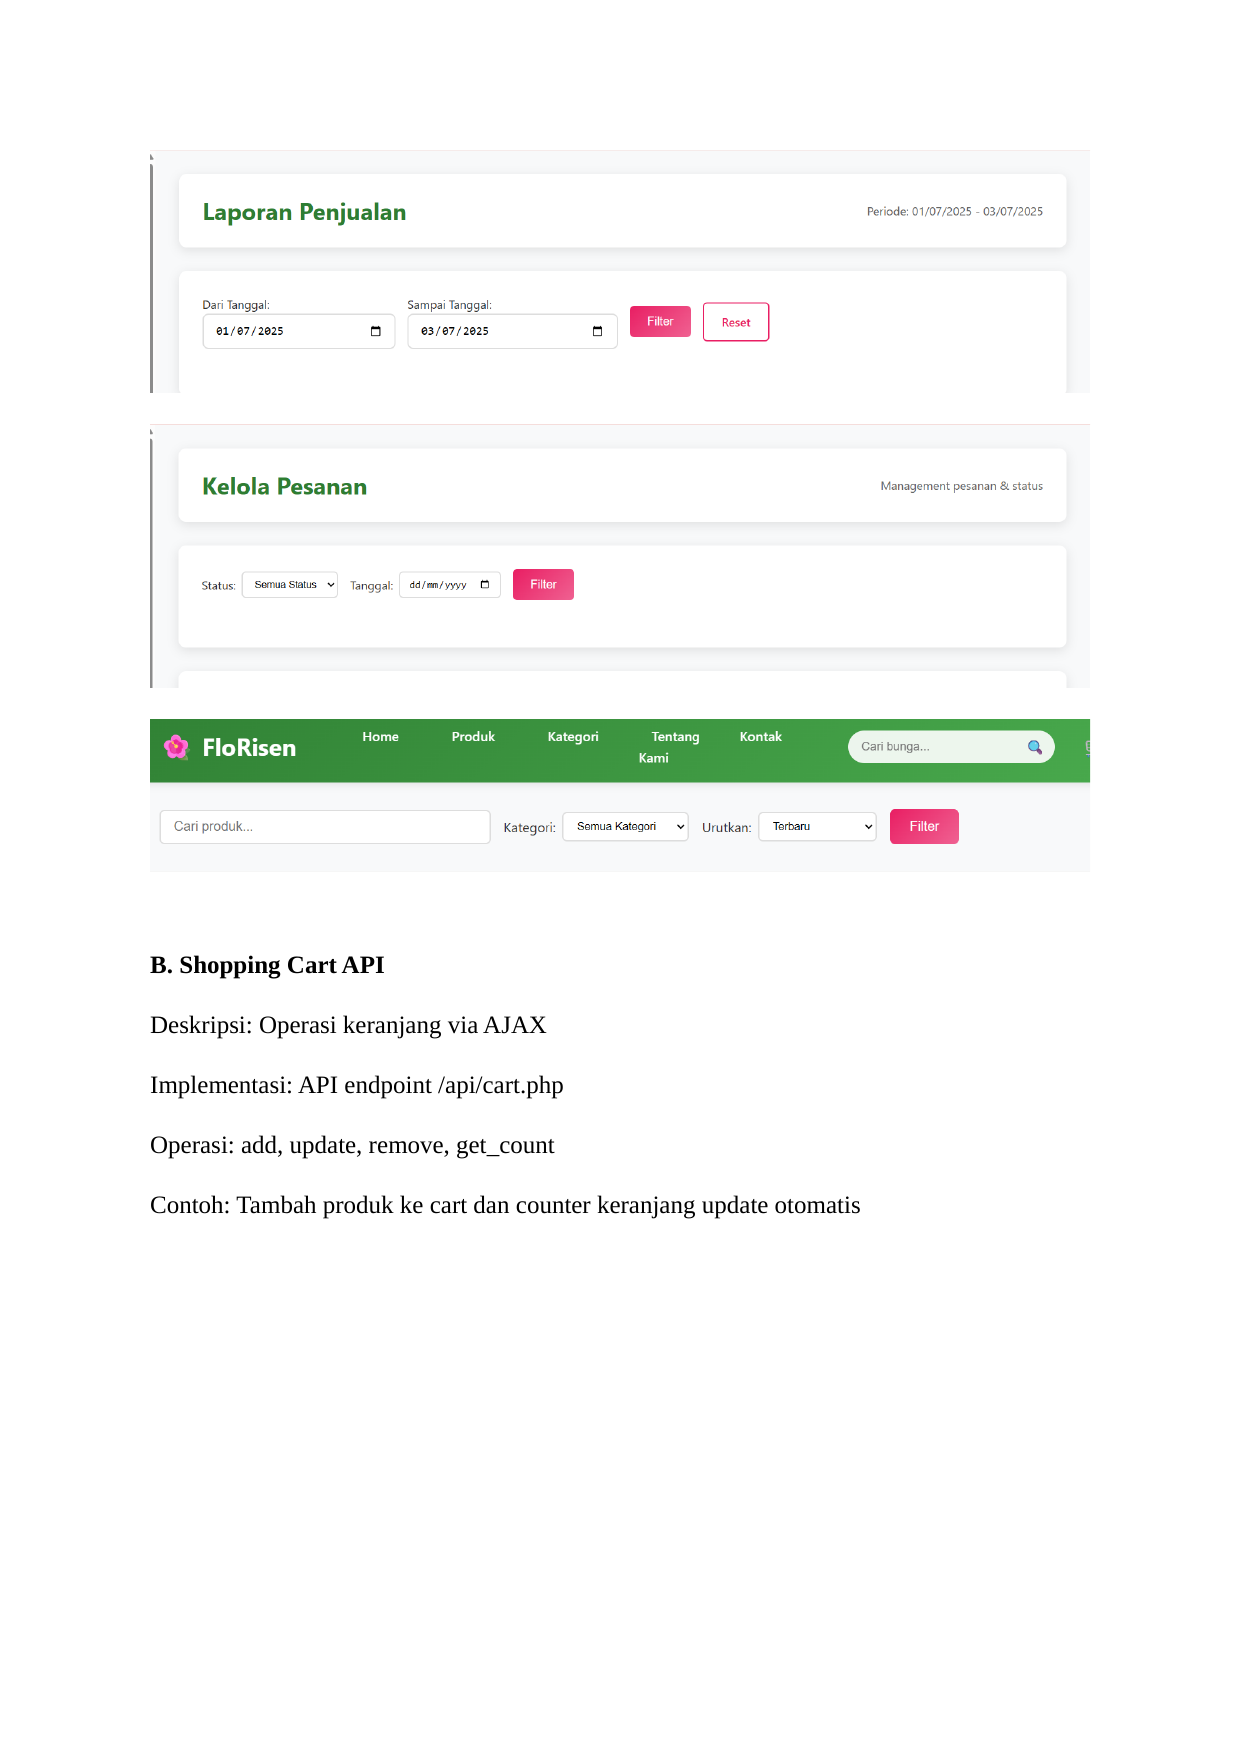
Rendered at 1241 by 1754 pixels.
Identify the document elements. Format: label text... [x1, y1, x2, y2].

picture [150, 719, 1091, 919]
text B. Shopping Cart API [150, 951, 1090, 979]
text Contoh: Tambah produk ke cart dan counter keranjang update otomatis [150, 1190, 1090, 1218]
picture [150, 150, 1091, 393]
picture [150, 424, 1091, 688]
text Implementasi: API endpoint /api/cart.php [150, 1070, 1090, 1099]
text Operasi: add, update, remove, get_count [150, 1130, 1090, 1159]
text Deskripsi: Operasi keranjang via AJAX [150, 1010, 1090, 1039]
